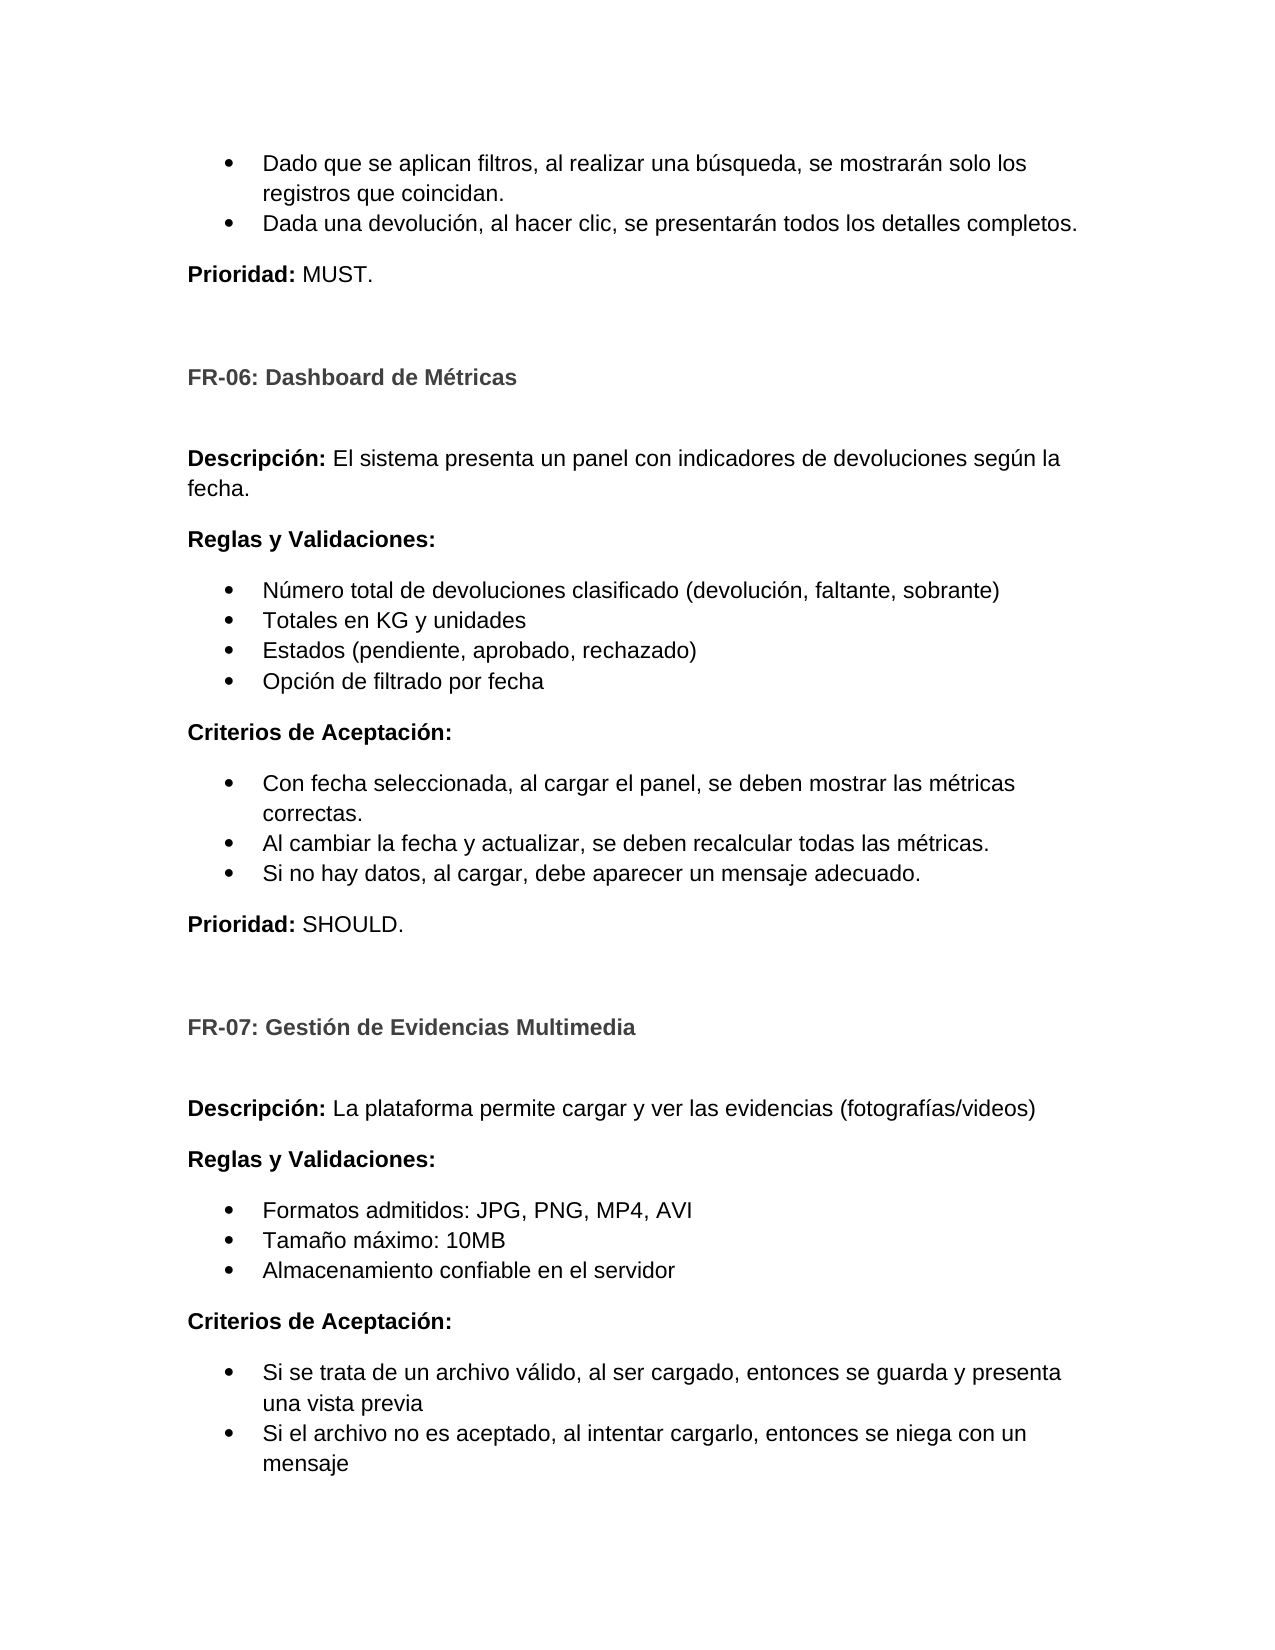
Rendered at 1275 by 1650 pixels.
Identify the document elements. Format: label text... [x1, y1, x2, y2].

text Criterios de Aceptación: [187, 1308, 1087, 1335]
list Si el archivo no es aceptado, al intentar cargarlo, entonces se niega con un mensaje [225, 1420, 1087, 1476]
text Prioridad: SHOULD. [187, 911, 1087, 938]
list Formatos admitidos: JPG, PNG, MP4, AVI [225, 1197, 1087, 1223]
list Estados (pendiente, aprobado, rechazado) [225, 637, 1087, 664]
text Criterios de Aceptación: [187, 719, 1087, 745]
list Al cambiar la fecha y actualizar, se deben recalcular todas las métricas. [225, 830, 1087, 857]
list Tamaño máximo: 10MB [225, 1227, 1087, 1253]
text Prioridad: MUST. [187, 261, 1087, 288]
subtitle FR-06: Dashboard de Métricas [187, 363, 1087, 390]
list Si se trata de un archivo válido, al ser cargado, entonces se guarda y presenta una vista previa [225, 1359, 1087, 1416]
text Reglas y Validaciones: [187, 526, 1087, 552]
list Número total de devoluciones clasificado (devolución, faltante, sobrante) [225, 577, 1087, 603]
list Totales en KG y unidades [225, 607, 1087, 634]
text Descripción: La plataforma permite cargar y ver las evidencias (fotografías/videos) [187, 1095, 1087, 1121]
text Reglas y Validaciones: [187, 1146, 1087, 1172]
list Si no hay datos, al cargar, debe aparecer un mensaje adecuado. [225, 860, 1087, 887]
text Descripción: El sistema presenta un panel con indicadores de devoluciones según la fecha. [187, 445, 1087, 501]
subtitle FR-07: Gestión de Evidencias Multimedia [187, 1013, 1087, 1040]
list Almacenamiento confiable en el servidor [225, 1257, 1087, 1284]
list Dada una devolución, al hacer clic, se presentarán todos los detalles completos. [225, 210, 1087, 237]
list Con fecha seleccionada, al cargar el panel, se deben mostrar las métricas correctas. [225, 770, 1087, 826]
list Dado que se aplican filtros, al realizar una búsqueda, se mostrarán solo los registros que coincidan. [225, 150, 1087, 207]
list Opción de filtrado por fecha [225, 668, 1087, 694]
